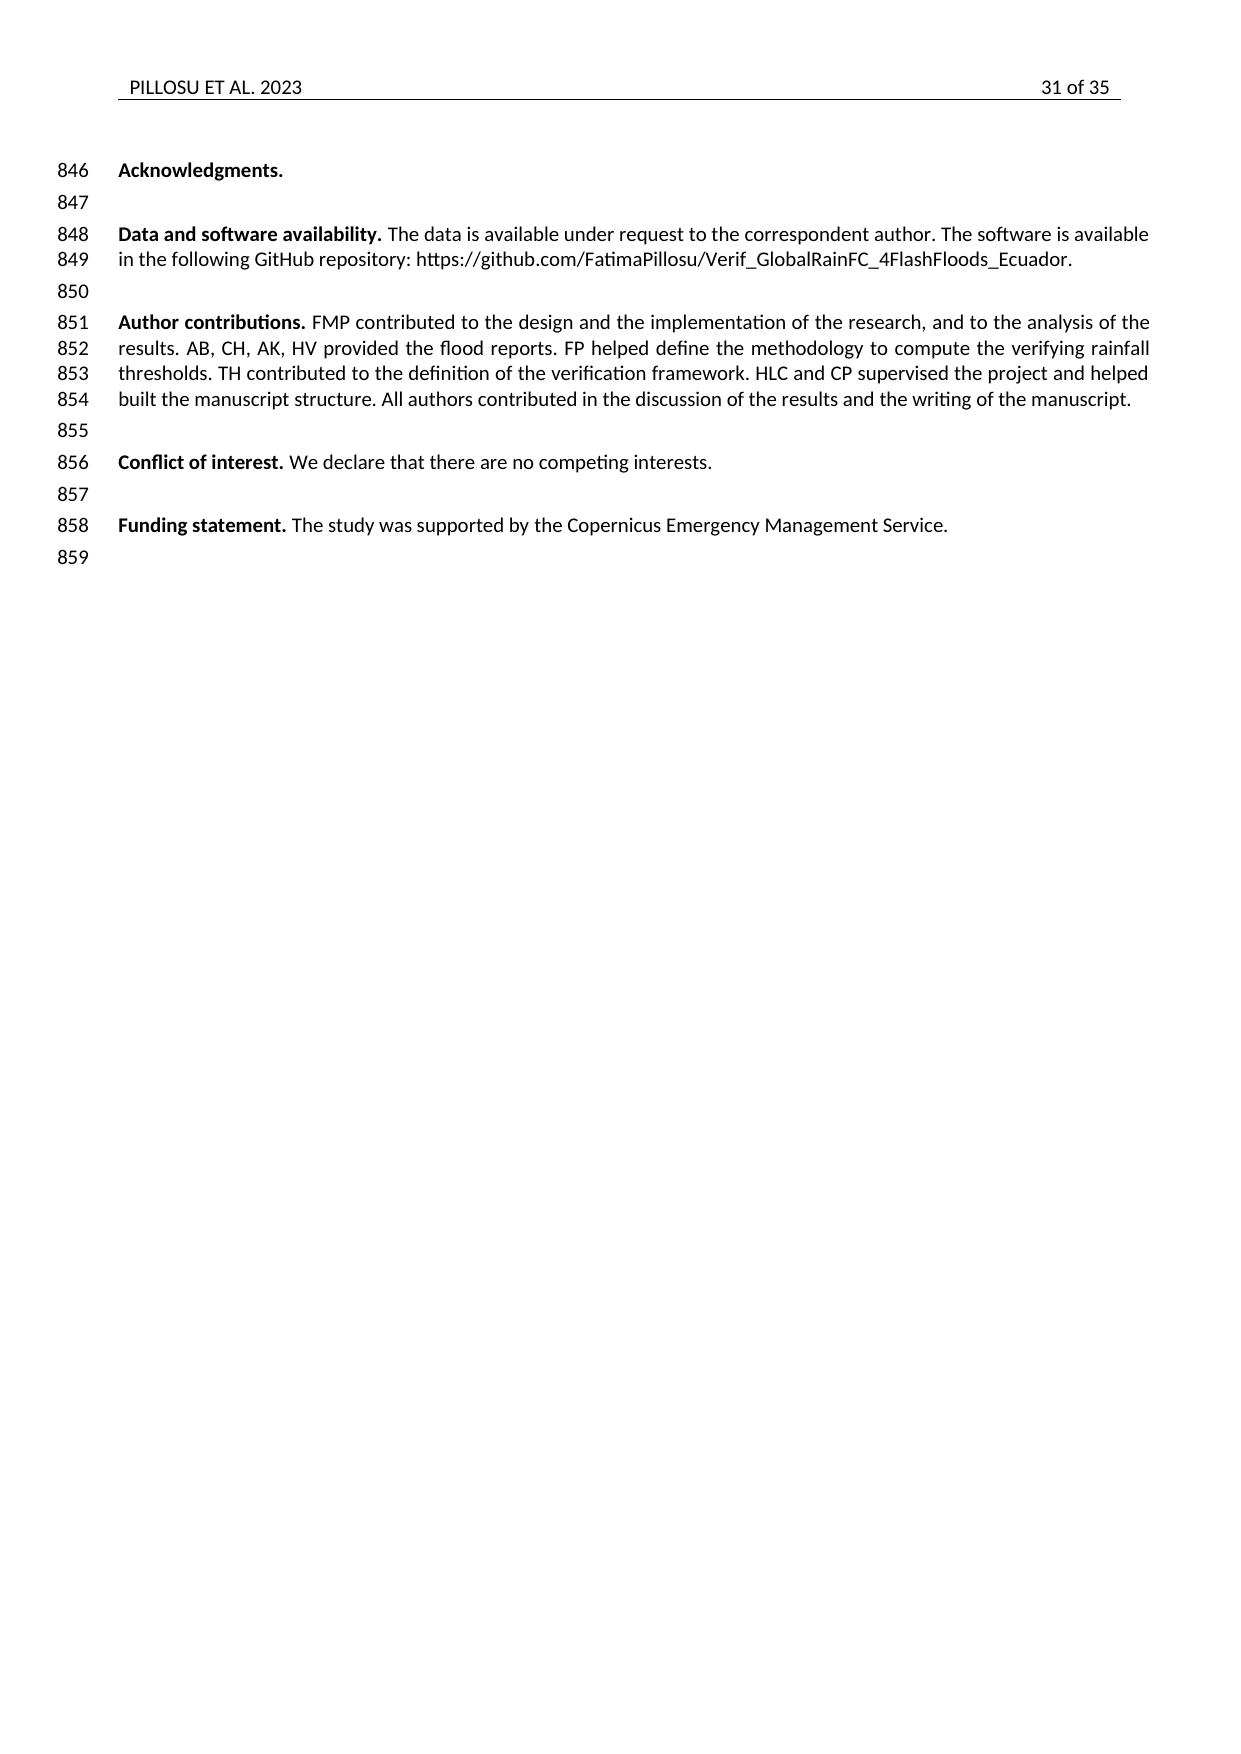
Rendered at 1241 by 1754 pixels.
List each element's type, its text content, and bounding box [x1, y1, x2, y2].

text Data and software availability. The data is available under request to the correspondent author. The software is available in the following GitHub repository: https://github.com/FatimaPillosu/Verif_GlobalRainFC_4FlashFloods_Ecuador. [118, 221, 1152, 272]
text Funding statement. The study was supported by the Copernicus Emergency Management Service. [118, 512, 1152, 538]
text Conflict of interest. We declare that there are no competing interests. [118, 449, 1152, 474]
text Acknowledgments. [118, 157, 1152, 183]
text Author contributions. FMP contributed to the design and the implementation of the research, and to the analysis of the results. AB, CH, AK, HV provided the flood reports. FP helped define the methodology to compute the verifying rainfall thresholds. TH contributed to the definition of the verification framework. HLC and CP supervised the project and helped built the manuscript structure. All authors contributed in the discussion of the results and the writing of the manuscript. [118, 309, 1152, 411]
